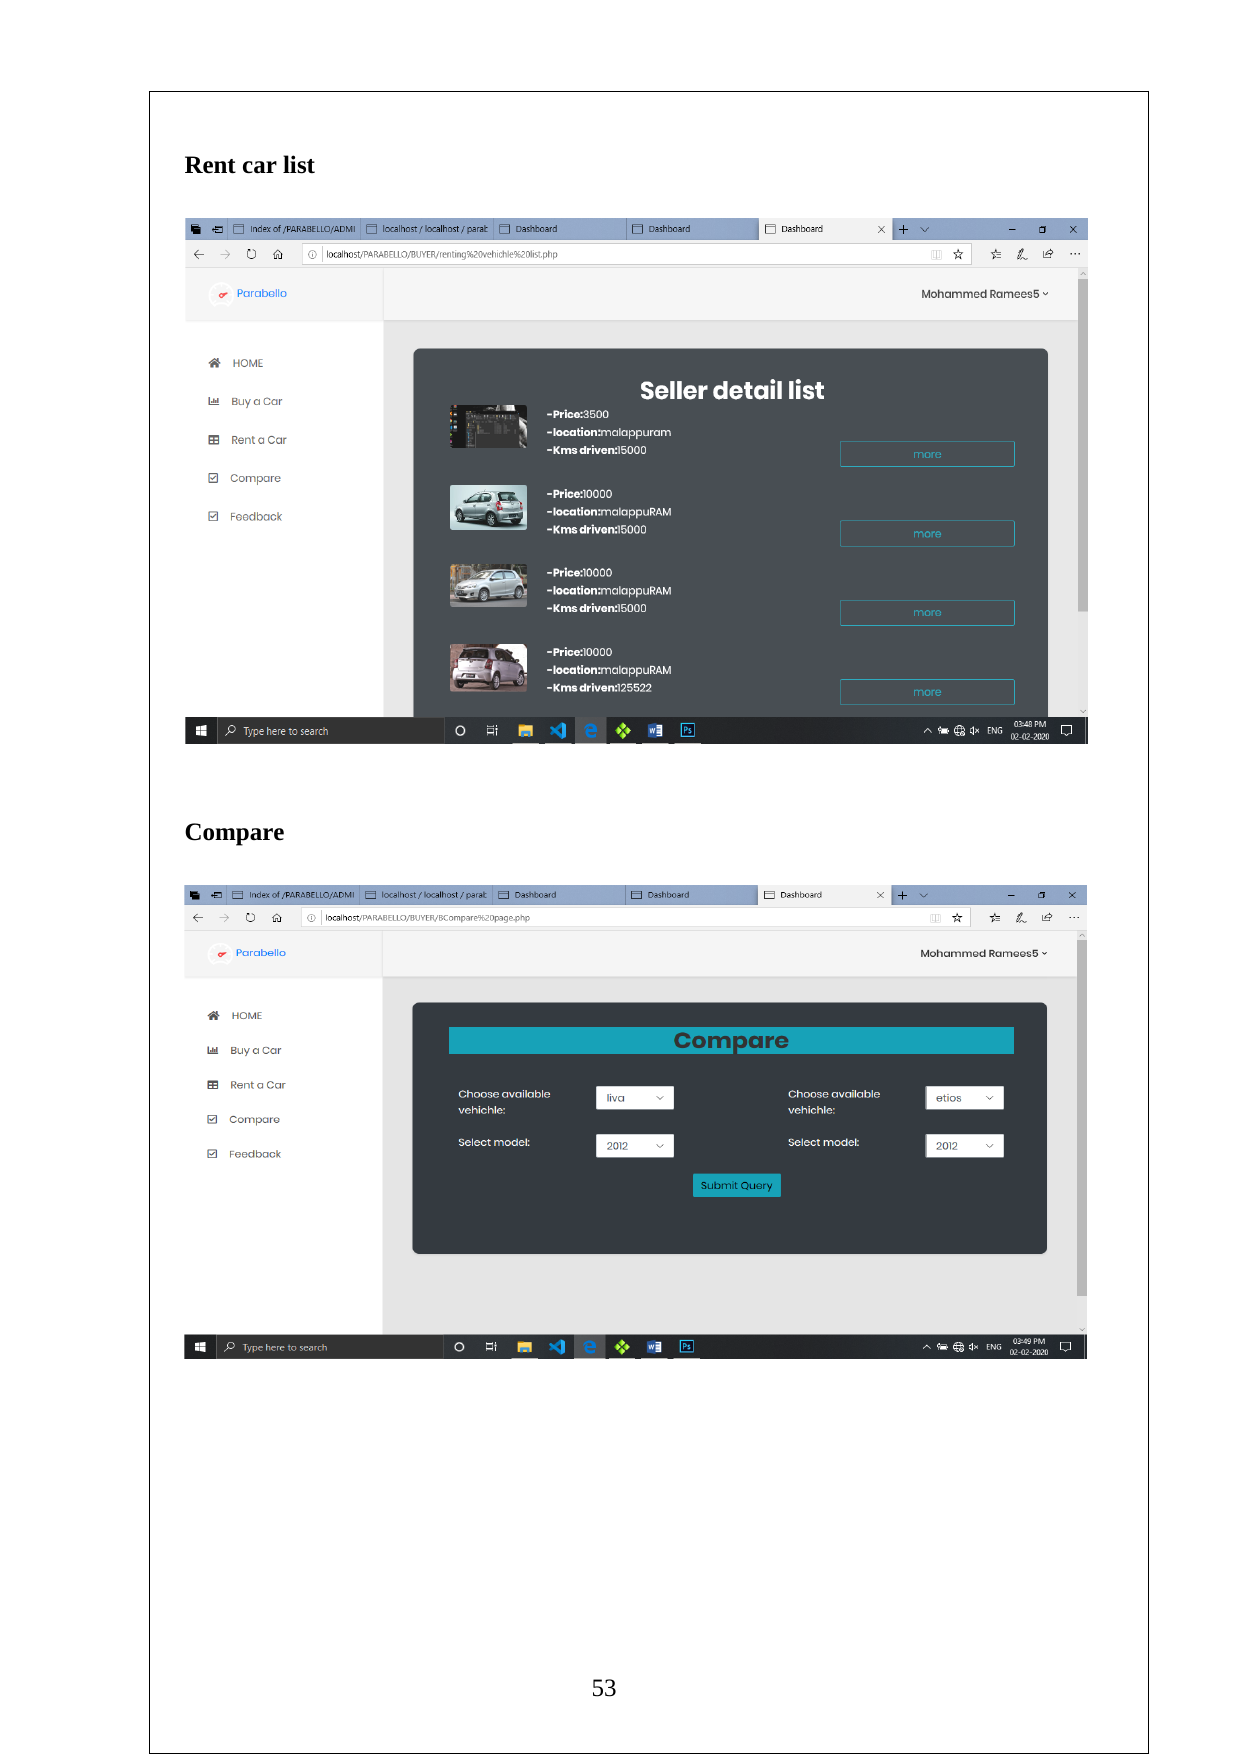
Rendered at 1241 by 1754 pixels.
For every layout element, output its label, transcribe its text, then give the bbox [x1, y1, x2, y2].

picture [185, 218, 1088, 744]
picture [184, 885, 1087, 1359]
subtitle Rent car list [184, 150, 1102, 179]
subtitle Compare [184, 817, 1102, 846]
